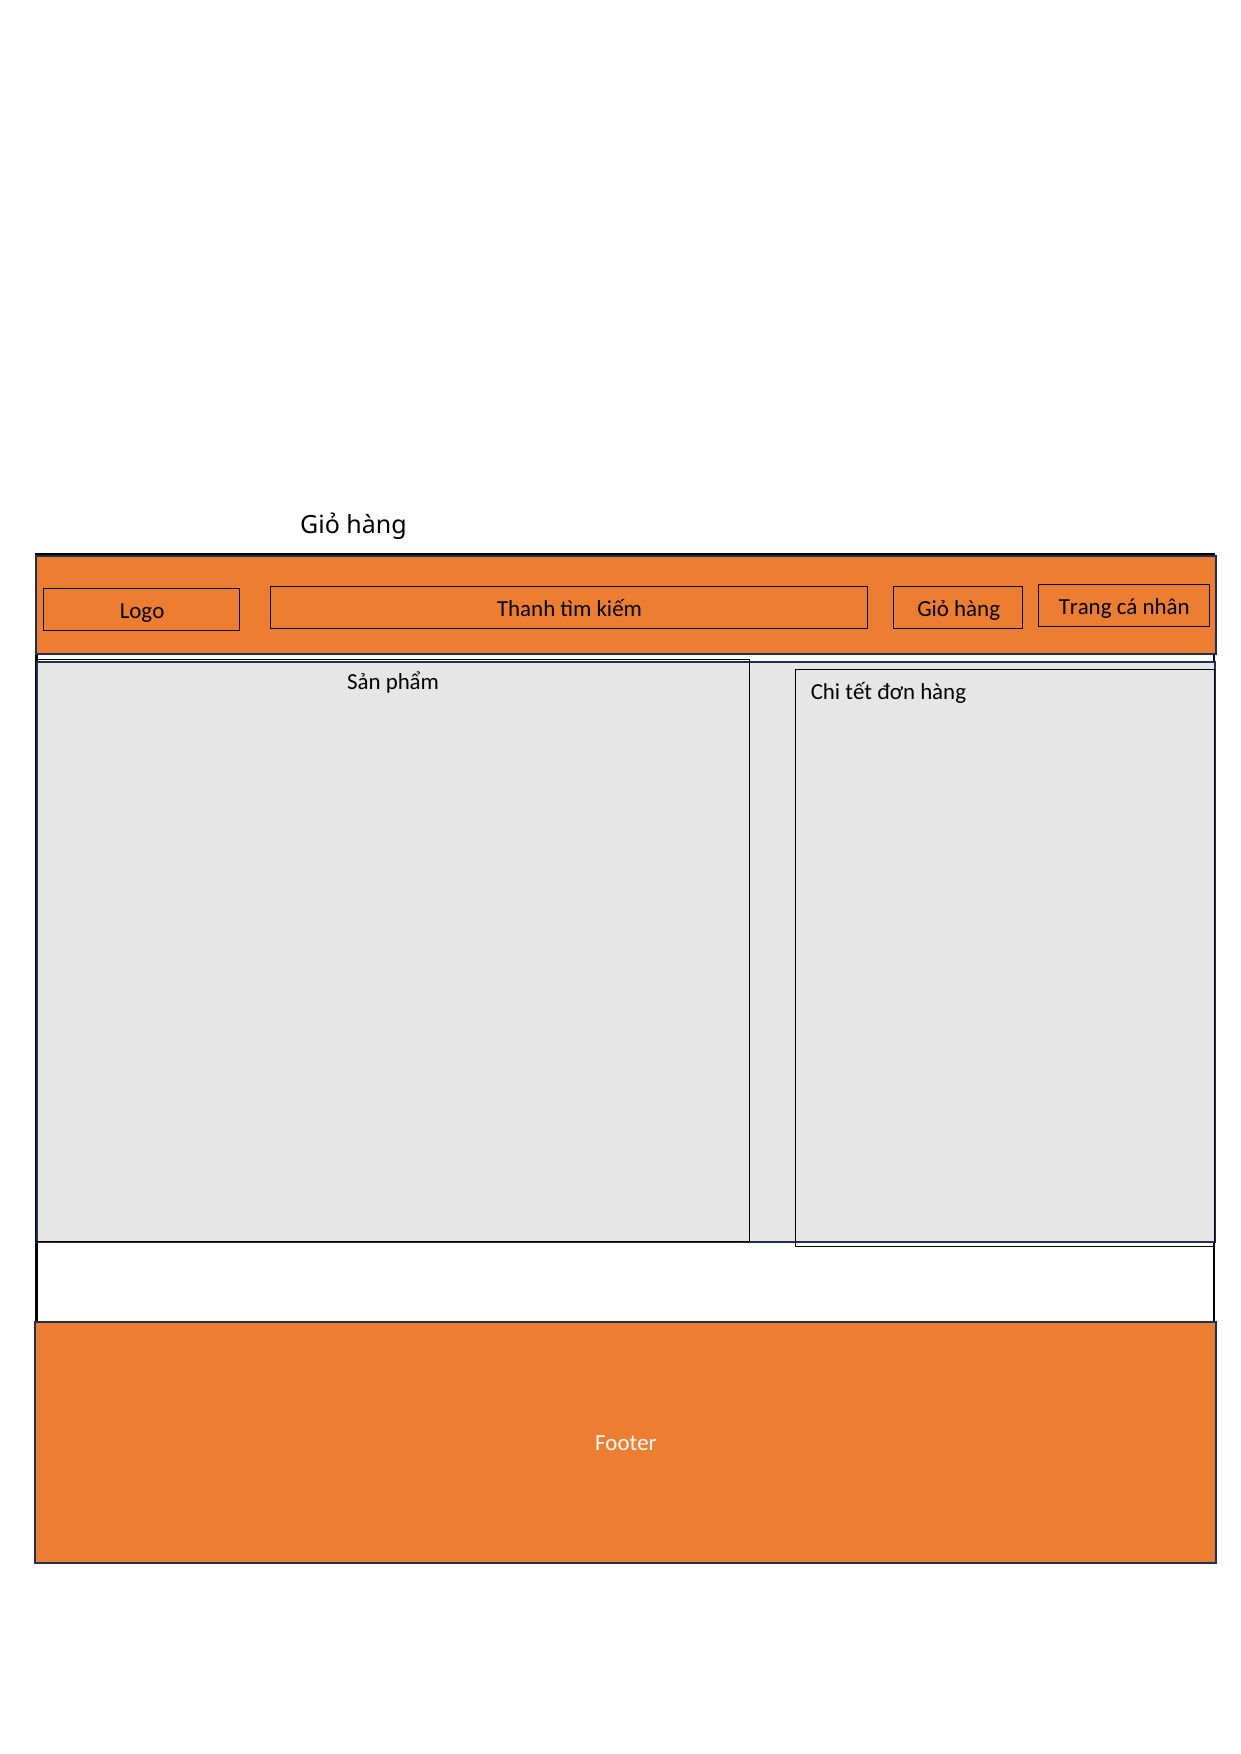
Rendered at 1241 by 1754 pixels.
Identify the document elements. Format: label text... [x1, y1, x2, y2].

list Giỏ hàng [300, 507, 1090, 541]
